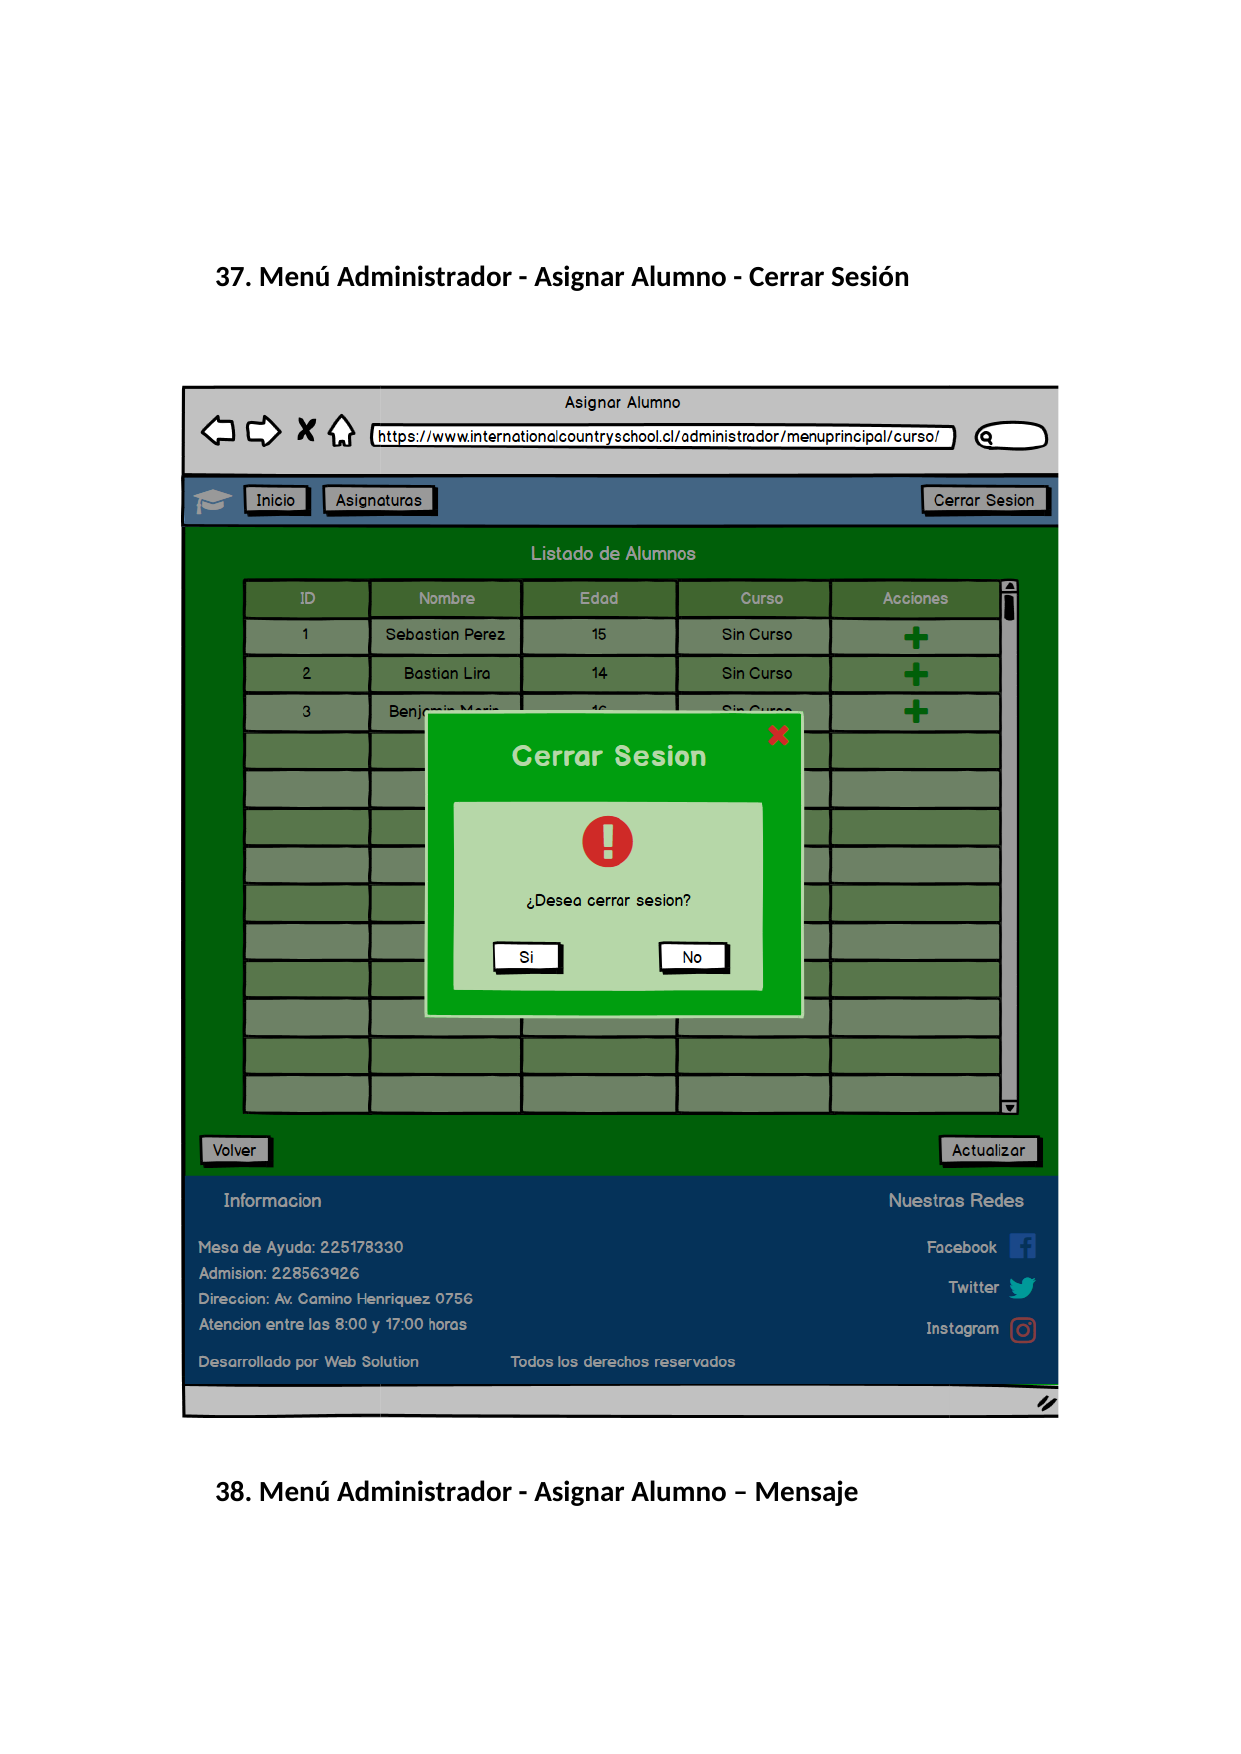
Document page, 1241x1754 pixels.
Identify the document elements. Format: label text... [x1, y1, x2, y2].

list Menú Administrador - Asignar Alumno - Cerrar Sesión [215, 368, 1063, 404]
picture [177, 495, 1058, 1526]
